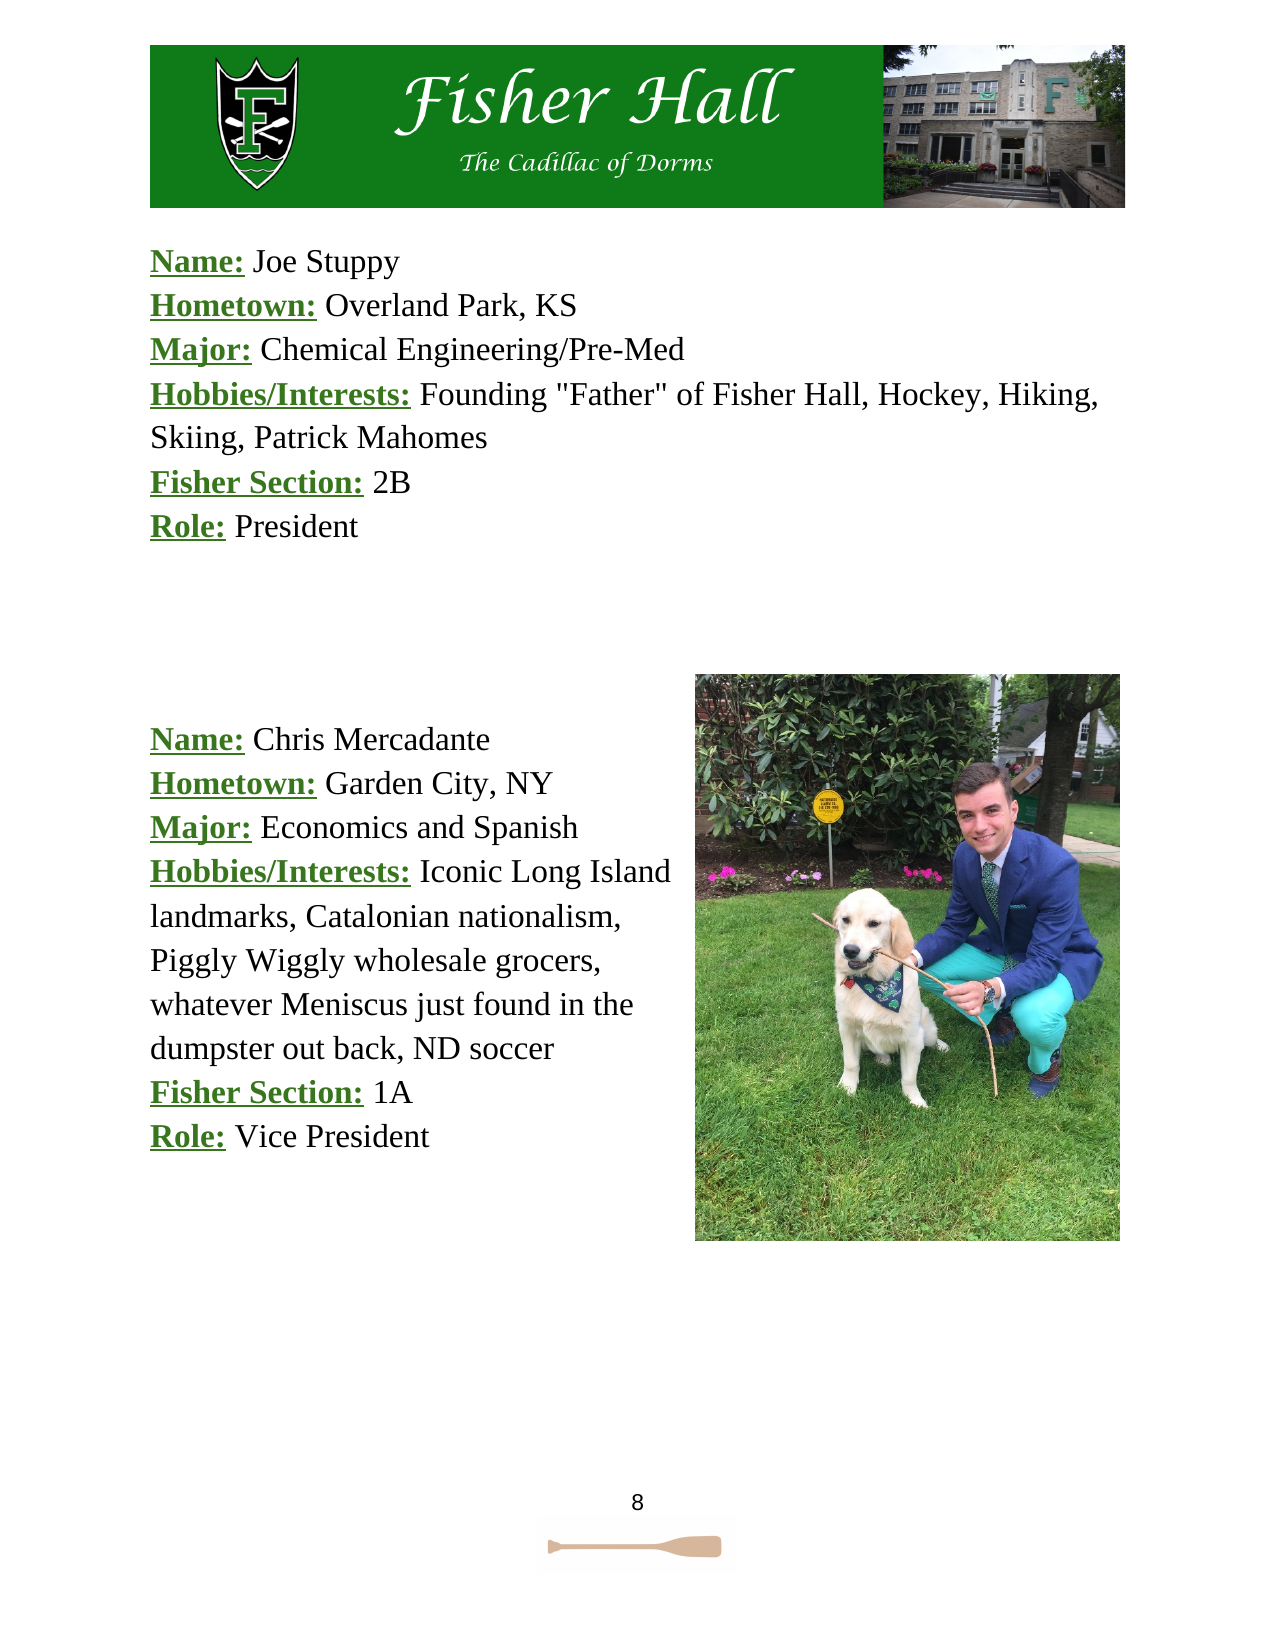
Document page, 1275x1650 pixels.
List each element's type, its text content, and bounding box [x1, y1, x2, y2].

text Role: President [150, 506, 1125, 544]
text Fisher Section: 2B [150, 462, 1125, 500]
text Major: Economics and Spanish [150, 808, 695, 846]
text Role: Vice President [150, 1116, 695, 1154]
text Fisher Section: 1A [150, 1072, 695, 1110]
text Major: Chemical Engineering/Pre-Med [150, 330, 1125, 368]
text Name: Joe Stuppy [150, 242, 1125, 280]
text Hobbies/Interests: Founding "Father" of Fisher Hall, Hockey, Hiking, Skiing, Patrick Mahomes [150, 374, 1125, 456]
text Hometown: Overland Park, KS [150, 286, 1125, 324]
picture [150, 45, 1125, 208]
text Hometown: Garden City, NY [150, 764, 695, 802]
picture [695, 674, 1120, 1241]
picture [537, 1515, 737, 1574]
text Hobbies/Interests: Iconic Long Island landmarks, Catalonian nationalism, Piggly Wiggly wholesale grocers, whatever Meniscus just found in the dumpster out back, ND soccer [150, 852, 695, 1066]
text Name: Chris Mercadante [150, 719, 695, 758]
